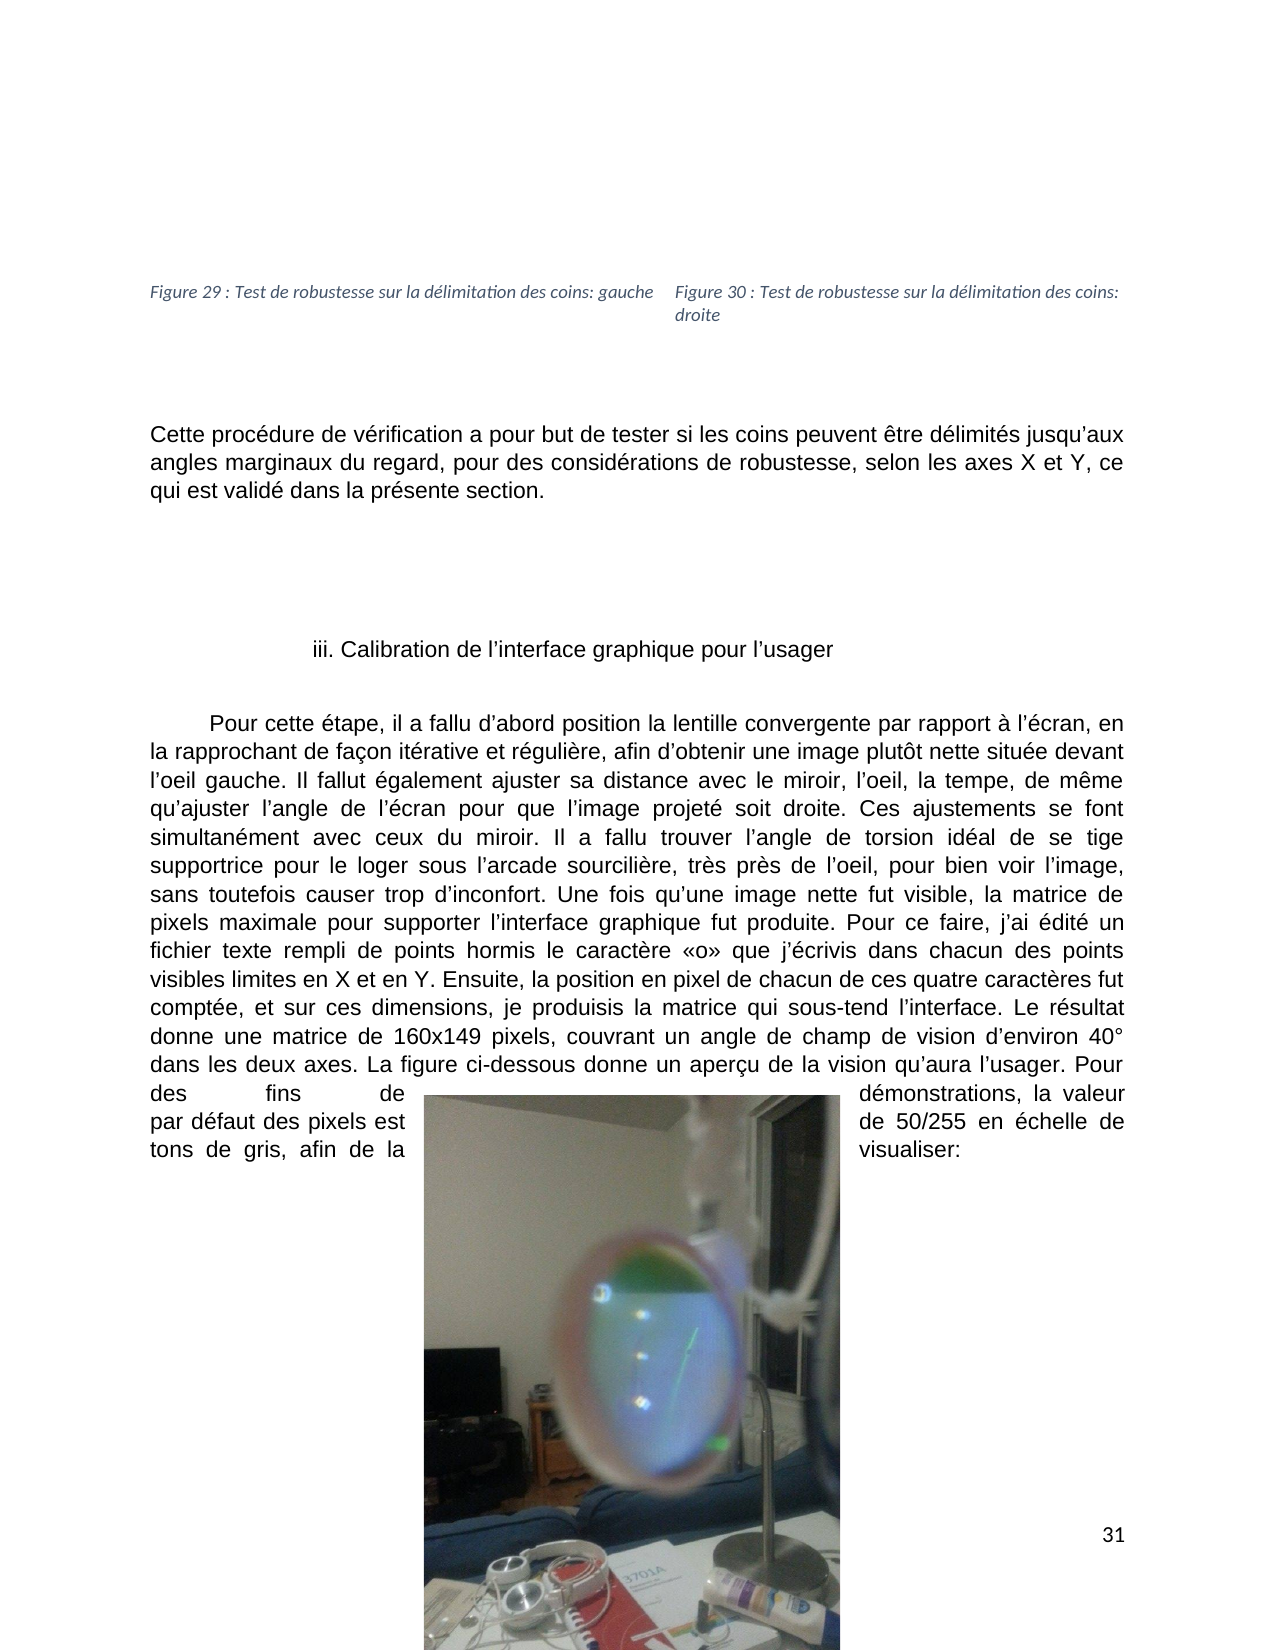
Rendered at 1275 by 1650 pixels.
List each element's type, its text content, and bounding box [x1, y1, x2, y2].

text Figure 29 : Test de robustesse sur la délimitation des coins: gauche Figure 30 : Test de robustesse sur la délimitation des coins: droite [150, 280, 1125, 326]
list iii. Calibration de l’interface graphique pour l’usager [312, 636, 1125, 663]
picture [423, 1095, 840, 1650]
text Pour cette étape, il a fallu d’abord position la lentille convergente par rapport à l’écran, en la rapprochant de façon itérative et régulière, afin d’obtenir une image plutôt nette située devant l’oeil gauche. Il fallut également ajuster sa distance avec le miroir, l’oeil, la tempe, de même qu’ajuster l’angle de l’écran pour que l’image projeté soit droite. Ces ajustements se font simultanément avec ceux du miroir. Il a fallu trouver l’angle de torsion idéal de se tige supportrice pour le loger sous l’arcade sourcilière, très près de l’oeil, pour bien voir l’image, sans toutefois causer trop d’inconfort. Une fois qu’une image nette fut visible, la matrice de pixels maximale pour supporter l’interface graphique fut produite. Pour ce faire, j’ai édité un fichier texte rempli de points hormis le caractère «o» que j’écrivis dans chacun des points visibles limites en X et en Y. Ensuite, la position en pixel de chacun de ces quatre caractères fut comptée, et sur ces dimensions, je produisis la matrice qui sous-tend l’interface. Le résultat donne une matrice de 160x149 pixels, couvrant un angle de champ de vision d’environ 40° dans les deux axes. La figure ci-dessous donne un aperçu de la vision qu’aura l’usager. Pour des fins de démonstrations, la valeur par défaut des pixels est de 50/255 en échelle de tons de gris, afin de la visualiser: [150, 710, 1125, 1163]
text Cette procédure de vérification a pour but de tester si les coins peuvent être délimités jusqu’aux angles marginaux du regard, pour des considérations de robustesse, selon les axes X et Y, ce qui est validé dans la présente section. [150, 421, 1125, 504]
